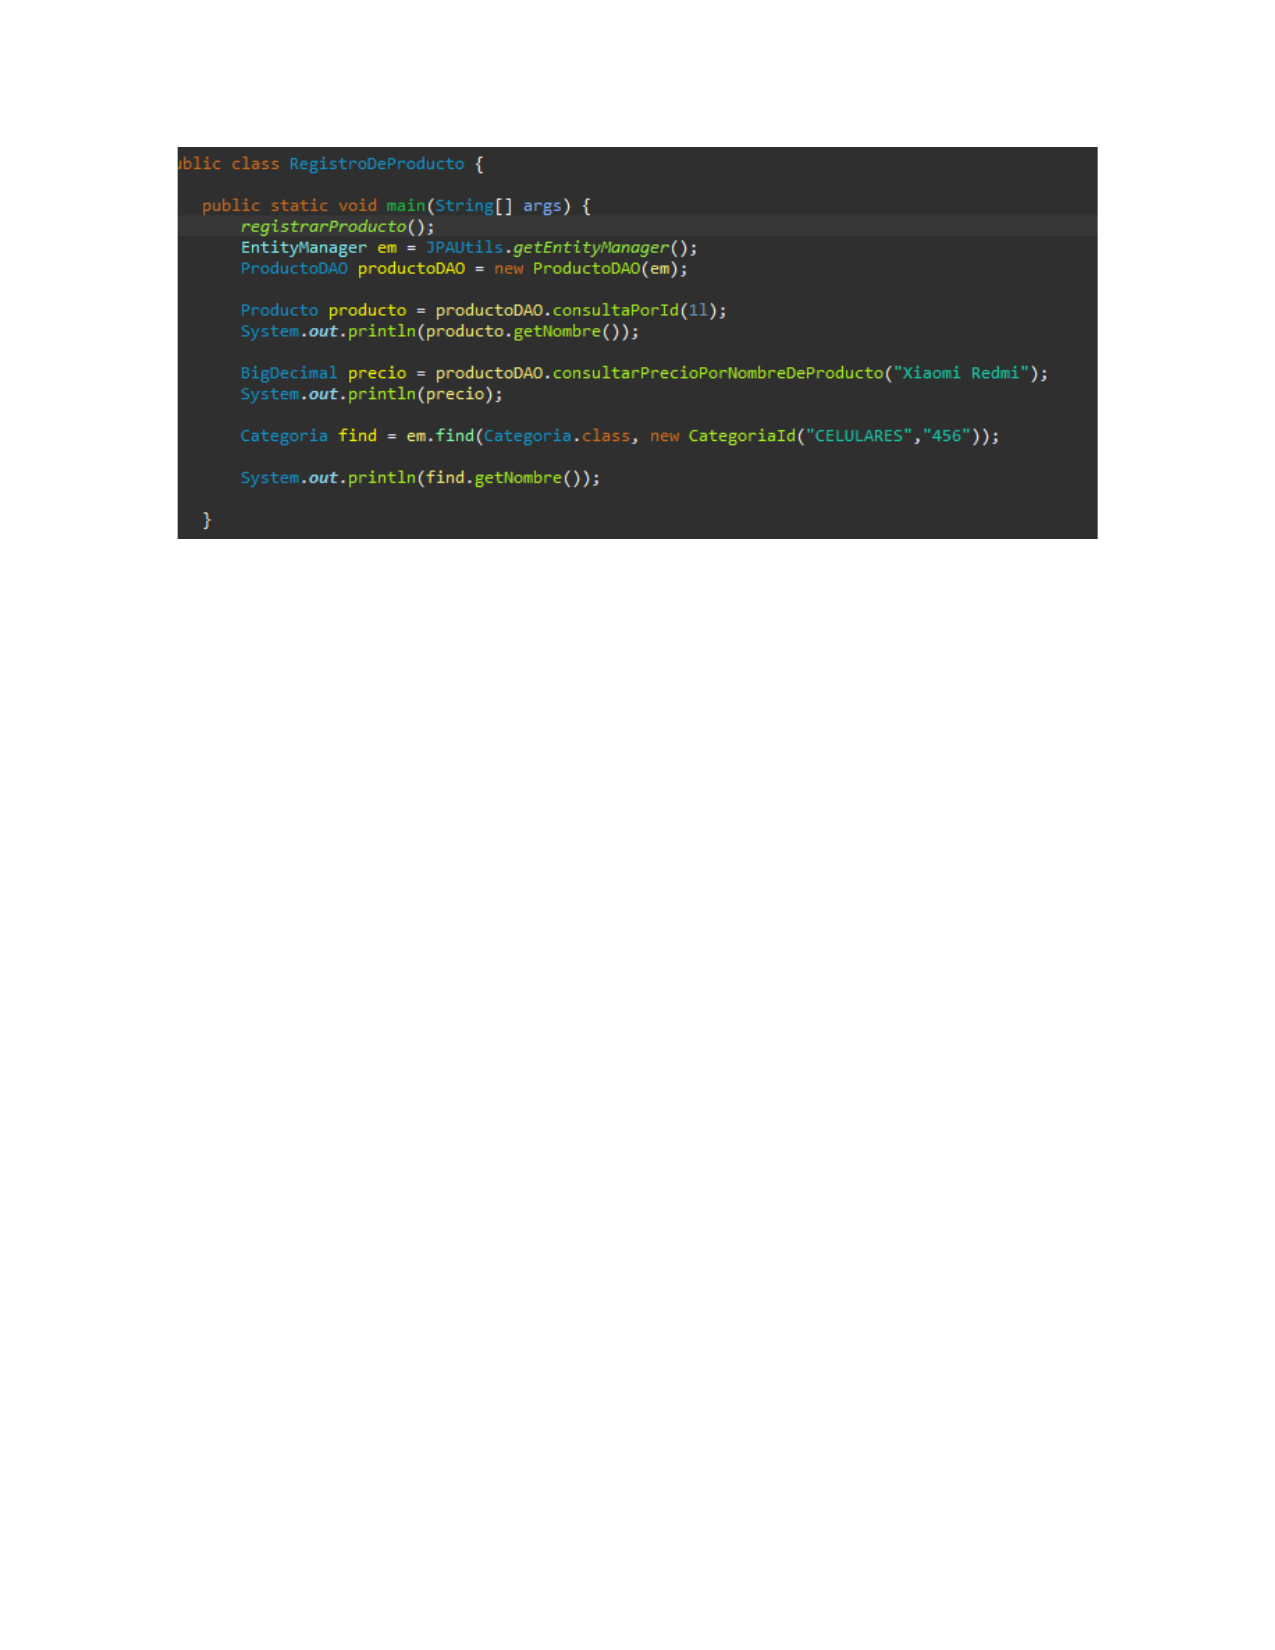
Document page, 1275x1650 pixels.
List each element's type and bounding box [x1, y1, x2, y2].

picture [177, 147, 1098, 539]
